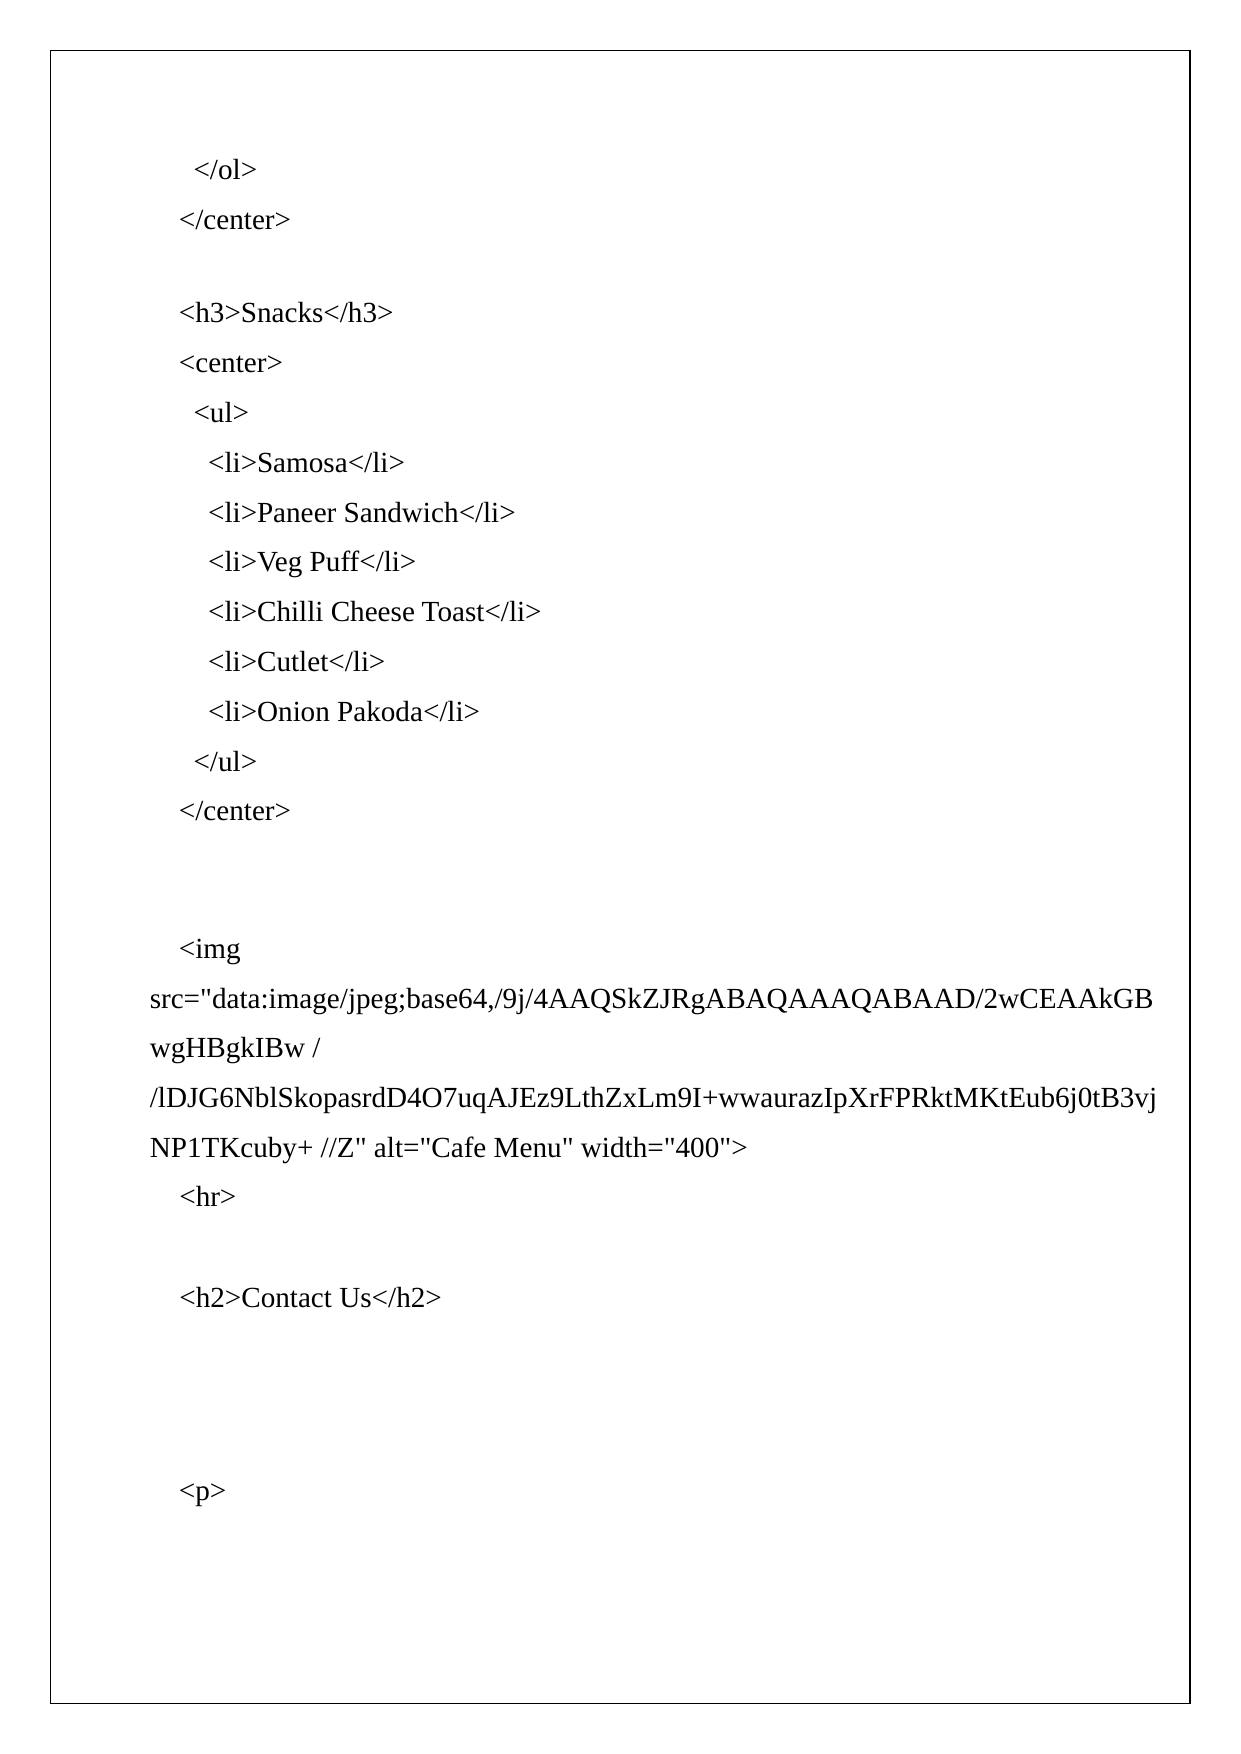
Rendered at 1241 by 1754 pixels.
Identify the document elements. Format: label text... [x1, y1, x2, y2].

text <h2>Contact Us</h2> [157, 1280, 1170, 1313]
text <li>Cutlet</li> [149, 644, 1170, 678]
text <center> [149, 345, 1170, 379]
text <li>Samosa</li> [149, 445, 1170, 478]
text <li>Onion Pakoda</li> [149, 694, 1170, 727]
text <li>Chilli Cheese Toast</li> [149, 594, 1170, 628]
text <li>Veg Puff</li> [149, 544, 1170, 578]
text src="data:image/jpeg;base64,/9j/4AAQSkZJRgABAQAAAQABAAD/2wCEAAkGB wgHBgkIBw / [149, 981, 1170, 1064]
text </center> [149, 202, 1170, 235]
text </ol> [149, 152, 1170, 186]
text <li>Paneer Sandwich</li> [149, 495, 1170, 528]
text <ul> [149, 395, 1170, 429]
text </ul> [149, 744, 1170, 777]
text <p> [149, 1473, 1170, 1506]
text NP1TKcuby+ //Z" alt="Cafe Menu" width="400"> [149, 1130, 1170, 1163]
text </center> [149, 793, 1170, 827]
text <hr> [179, 1179, 1170, 1213]
text <img [149, 931, 1170, 964]
text <h3>Snacks</h3> [149, 296, 1170, 329]
text /lDJG6NblSkopasrdD4O7uqAJEz9LthZxLm9I+wwaurazIpXrFPRktMKtEub6j0tB3vj [149, 1080, 1170, 1113]
